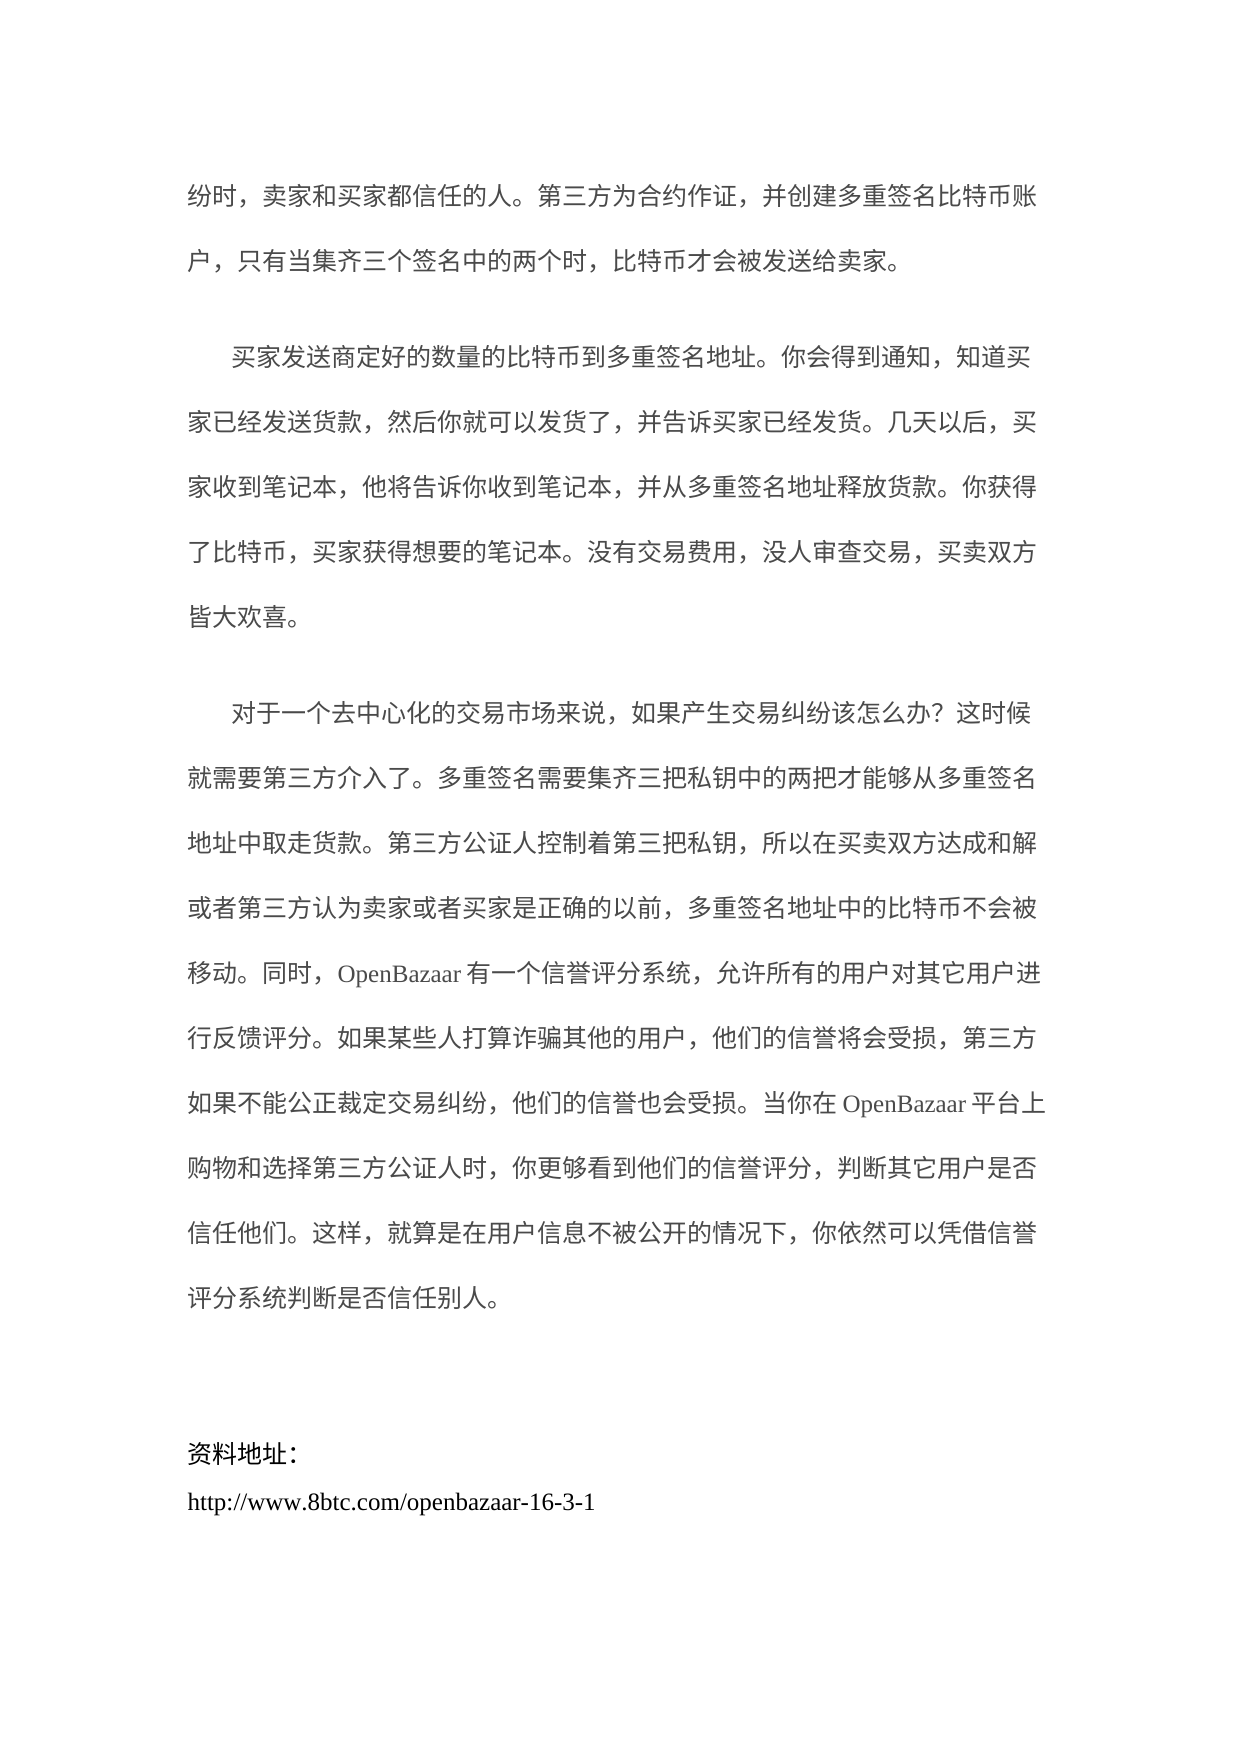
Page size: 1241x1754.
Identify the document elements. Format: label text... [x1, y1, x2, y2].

text 买家发送商定好的数量的比特币到多重签名地址。你会得到通知，知道买家已经发送货款，然后你就可以发货了，并告诉买家已经发货。几天以后，买家收到笔记本，他将告诉你收到笔记本，并从多重签名地址释放货款。你获得了比特币，买家获得想要的笔记本。没有交易费用，没人审查交易，买卖双方皆大欢喜。 [187, 323, 1053, 648]
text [187, 162, 1053, 292]
text http://www.8btc.com/openbazaar-16-3-1 [187, 1485, 1053, 1518]
text 资料地址： [187, 1420, 1053, 1485]
text 对于一个去中心化的交易市场来说，如果产生交易纠纷该怎么办？这时候就需要第三方介入了。多重签名需要集齐三把私钥中的两把才能够从多重签名地址中取走货款。第三方公证人控制着第三把私钥，所以在买卖双方达成和解或者第三方认为卖家或者买家是正确的以前，多重签名地址中的比特币不会被移动。同时，OpenBazaar有一个信誉评分系统，允许所有的用户对其它用户进行反馈评分。如果某些人打算诈骗其他的用户，他们的信誉将会受损，第三方如果不能公正裁定交易纠纷，他们的信誉也会受损。当你在OpenBazaar平台上购物和选择第三方公证人时，你更够看到他们的信誉评分，判断其它用户是否信任他们。这样，就算是在用户信息不被公开的情况下，你依然可以凭借信誉评分系统判断是否信任别人。 [187, 679, 1053, 1329]
